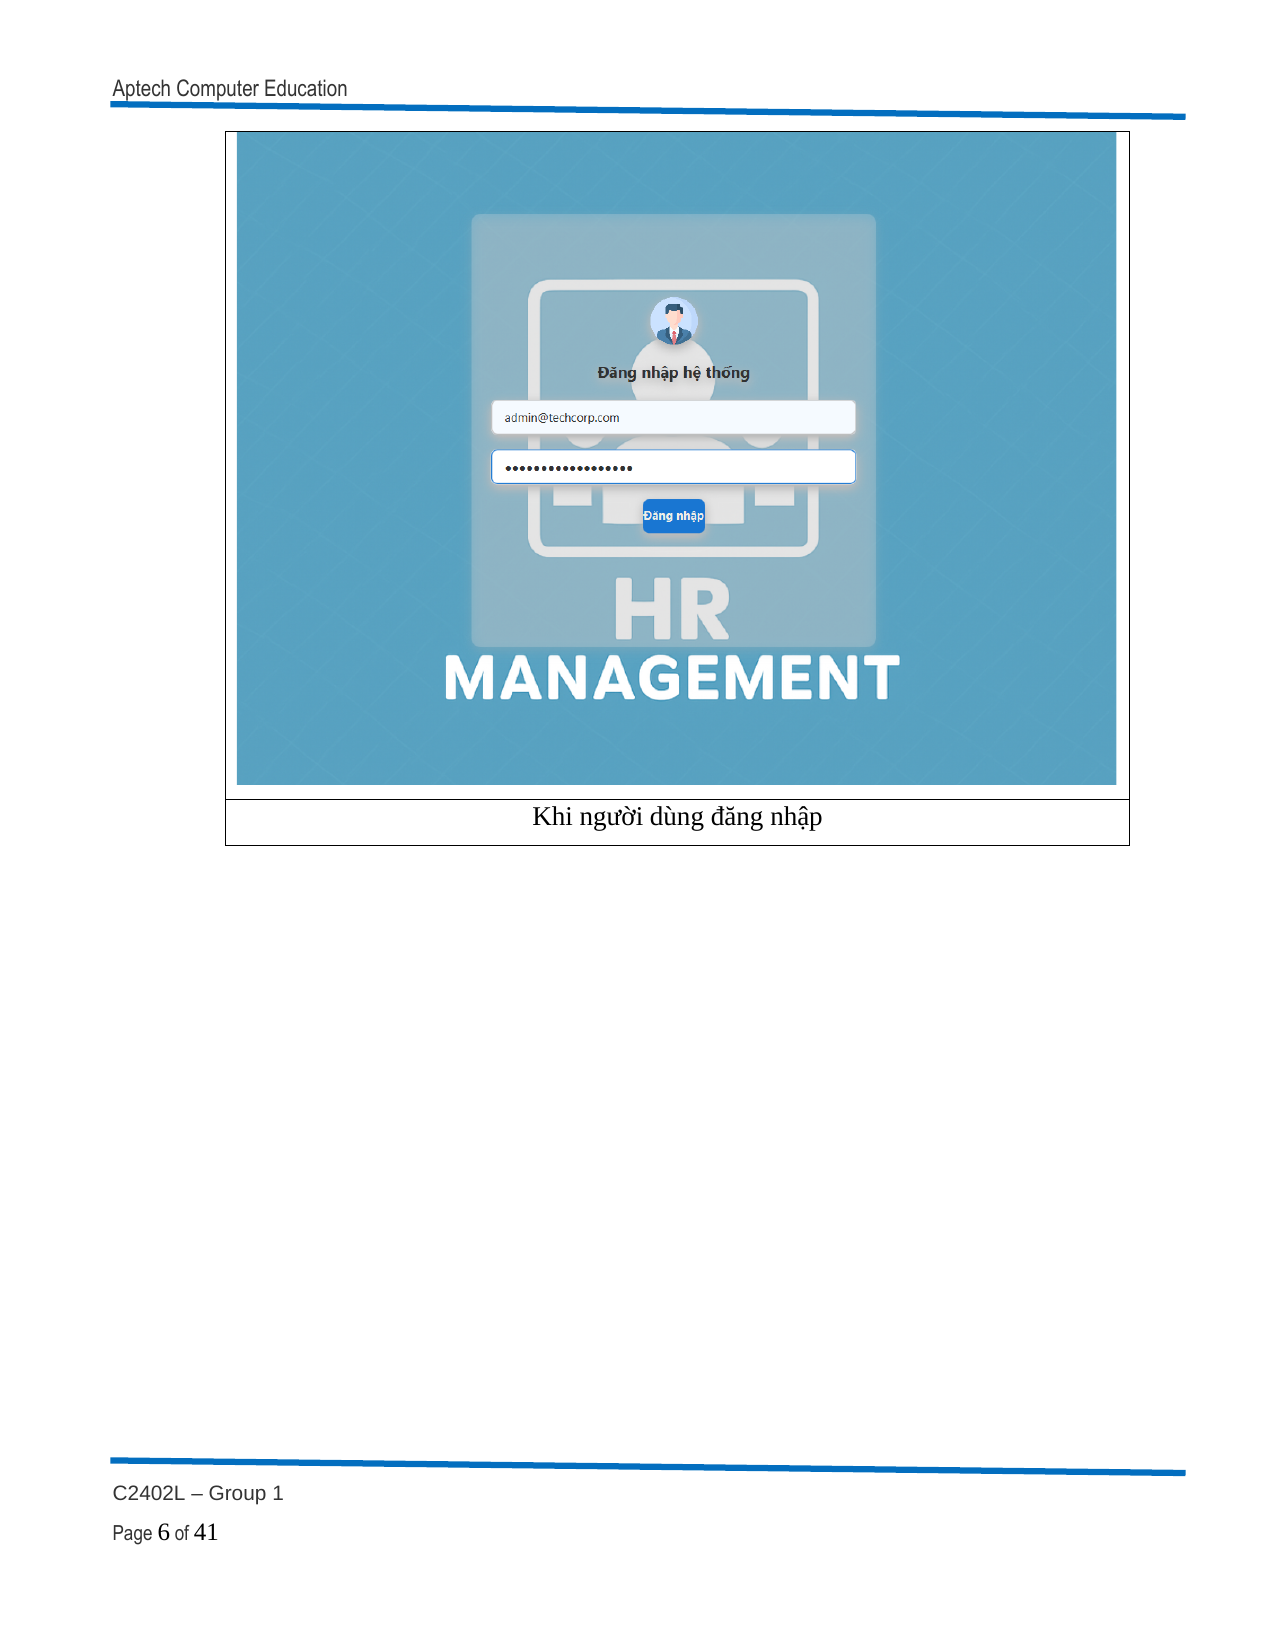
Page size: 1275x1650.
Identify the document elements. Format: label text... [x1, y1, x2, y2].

table_cell Khi người dùng đăng nhập [226, 800, 1129, 845]
picture [236, 132, 1117, 785]
table_header [226, 132, 1129, 798]
